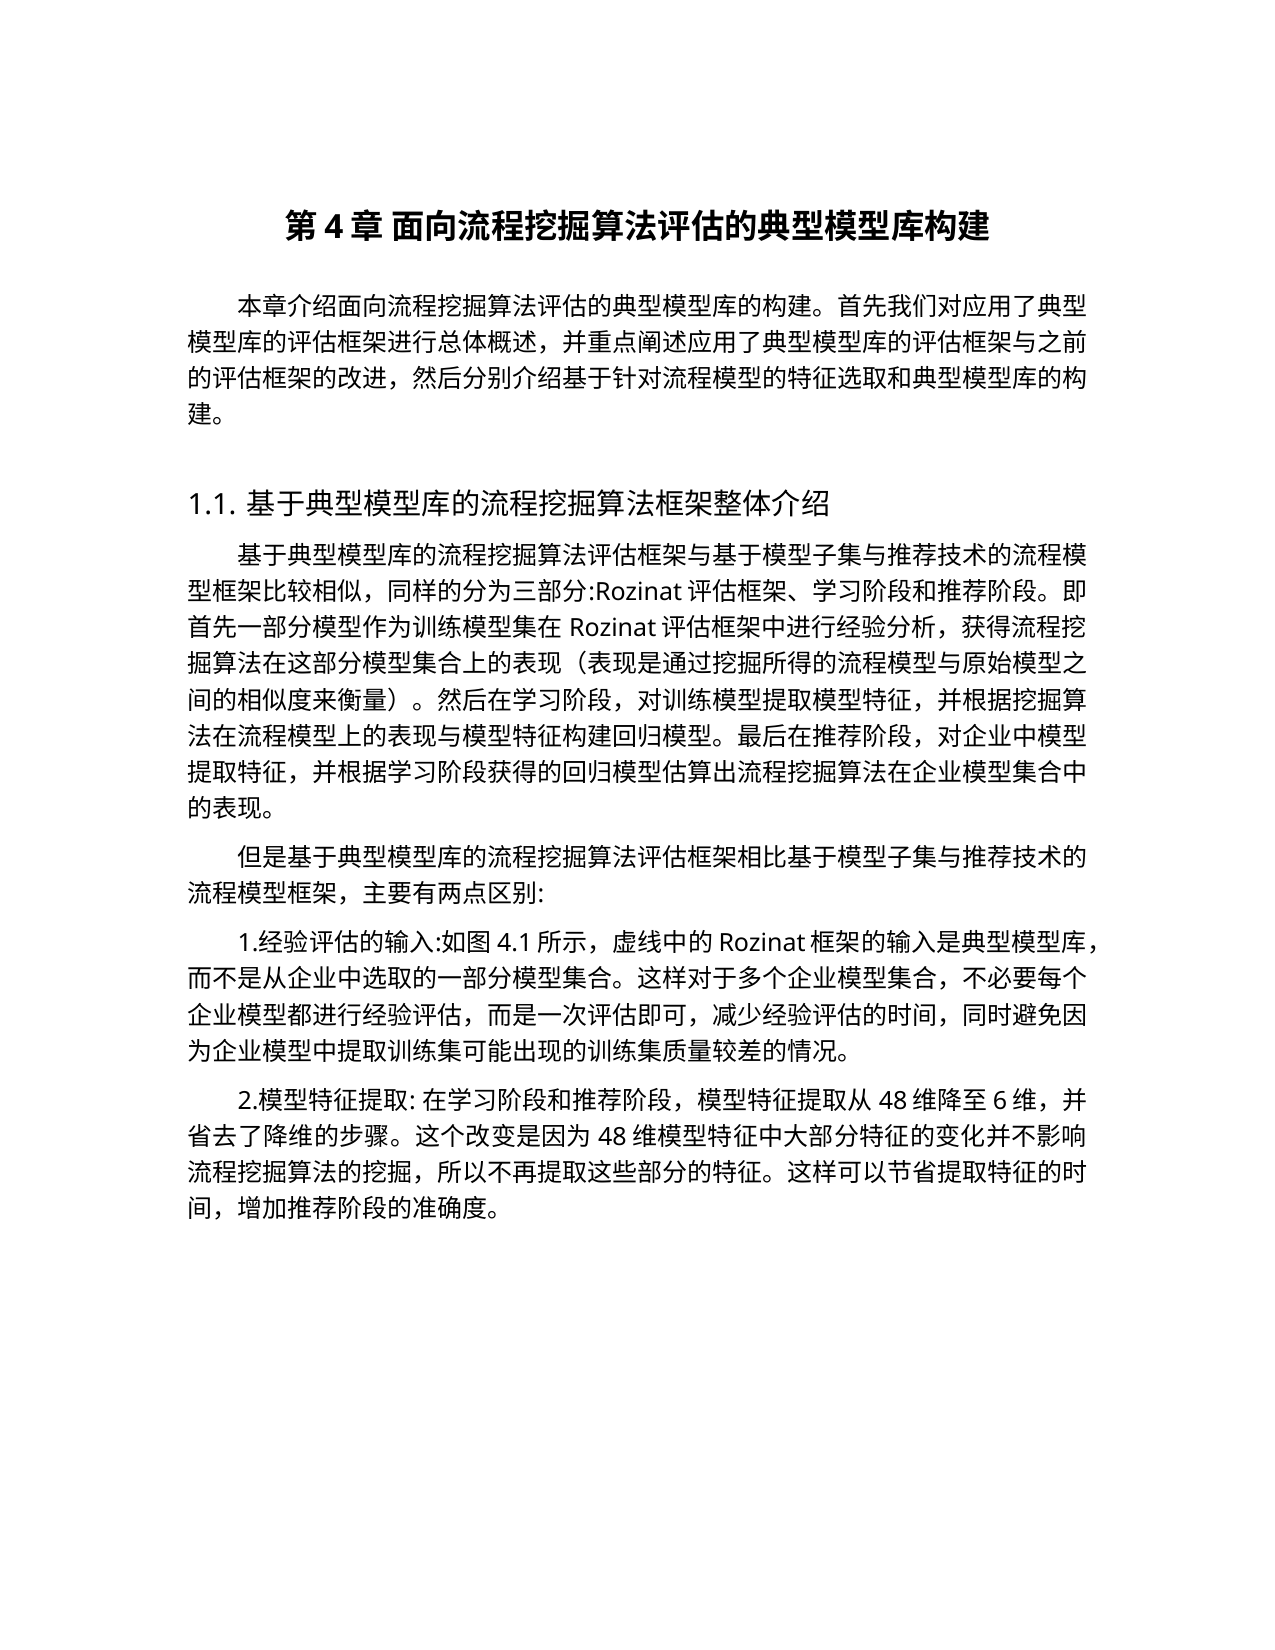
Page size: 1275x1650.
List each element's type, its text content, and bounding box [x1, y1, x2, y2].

text 基于典型模型库的流程挖掘算法评估框架与基于模型子集与推荐技术的流程模型框架比较相似，同样的分为三部分:Rozinat评估框架、学习阶段和推荐阶段。即首先一部分模型作为训练模型集在Rozinat评估框架中进行经验分析，获得流程挖掘算法在这部分模型集合上的表现（表现是通过挖掘所得的流程模型与原始模型之间的相似度来衡量）。然后在学习阶段，对训练模型提取模型特征，并根据挖掘算法在流程模型上的表现与模型特征构建回归模型。最后在推荐阶段，对企业中模型提取特征，并根据学习阶段获得的回归模型估算出流程挖掘算法在企业模型集合中的表现。 [187, 535, 1087, 825]
text 1.经验评估的输入:如图4.1所示，虚线中的Rozinat框架的输入是典型模型库，而不是从企业中选取的一部分模型集合。这样对于多个企业模型集合，不必要每个企业模型都进行经验评估，而是一次评估即可，减少经验评估的时间，同时避免因为企业模型中提取训练集可能出现的训练集质量较差的情况。 [187, 923, 1087, 1068]
text 第4章 面向流程挖掘算法评估的典型模型库构建 [187, 200, 1087, 248]
text 但是基于典型模型库的流程挖掘算法评估框架相比基于模型子集与推荐技术的流程模型框架，主要有两点区别: [187, 838, 1087, 910]
text 基于典型模型库的流程挖掘算法框架整体介绍 [187, 481, 1087, 523]
text 2.模型特征提取: 在学习阶段和推荐阶段，模型特征提取从48维降至6维，并省去了降维的步骤。这个改变是因为48维模型特征中大部分特征的变化并不影响流程挖掘算法的挖掘，所以不再提取这些部分的特征。这样可以节省提取特征的时间，增加推荐阶段的准确度。 [187, 1080, 1087, 1225]
text 本章介绍面向流程挖掘算法评估的典型模型库的构建。首先我们对应用了典型模型库的评估框架进行总体概述，并重点阐述应用了典型模型库的评估框架与之前的评估框架的改进，然后分别介绍基于针对流程模型的特征选取和典型模型库的构建。 [187, 286, 1087, 431]
